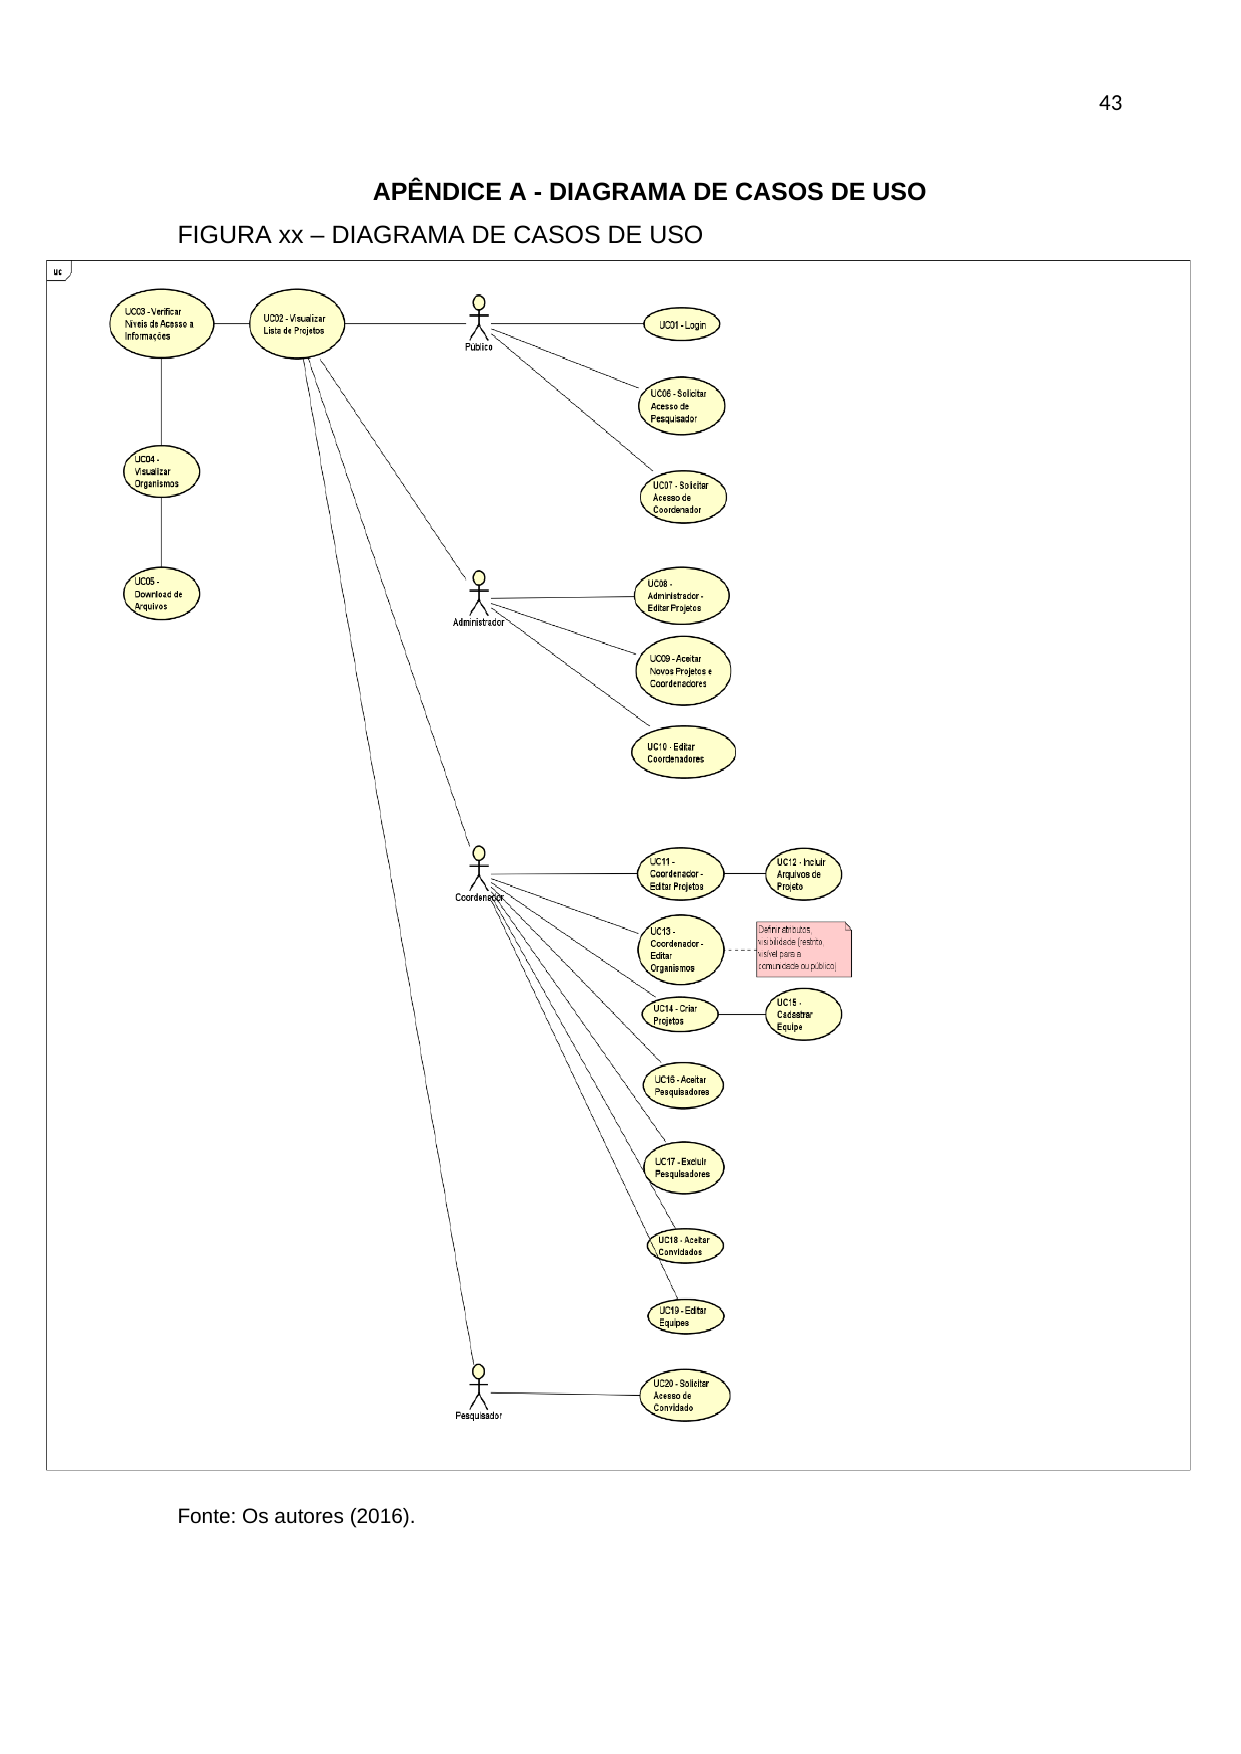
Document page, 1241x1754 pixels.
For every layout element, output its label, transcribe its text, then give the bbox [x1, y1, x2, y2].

picture [40, 253, 1195, 1478]
text Fonte: Os autores (2016). [177, 1478, 1122, 1528]
text FIGURA xx – DIAGRAMA DE CASOS DE USO [177, 220, 1122, 249]
text APÊNDICE A - DIAGRAMA DE CASOS DE USO [177, 177, 1122, 206]
